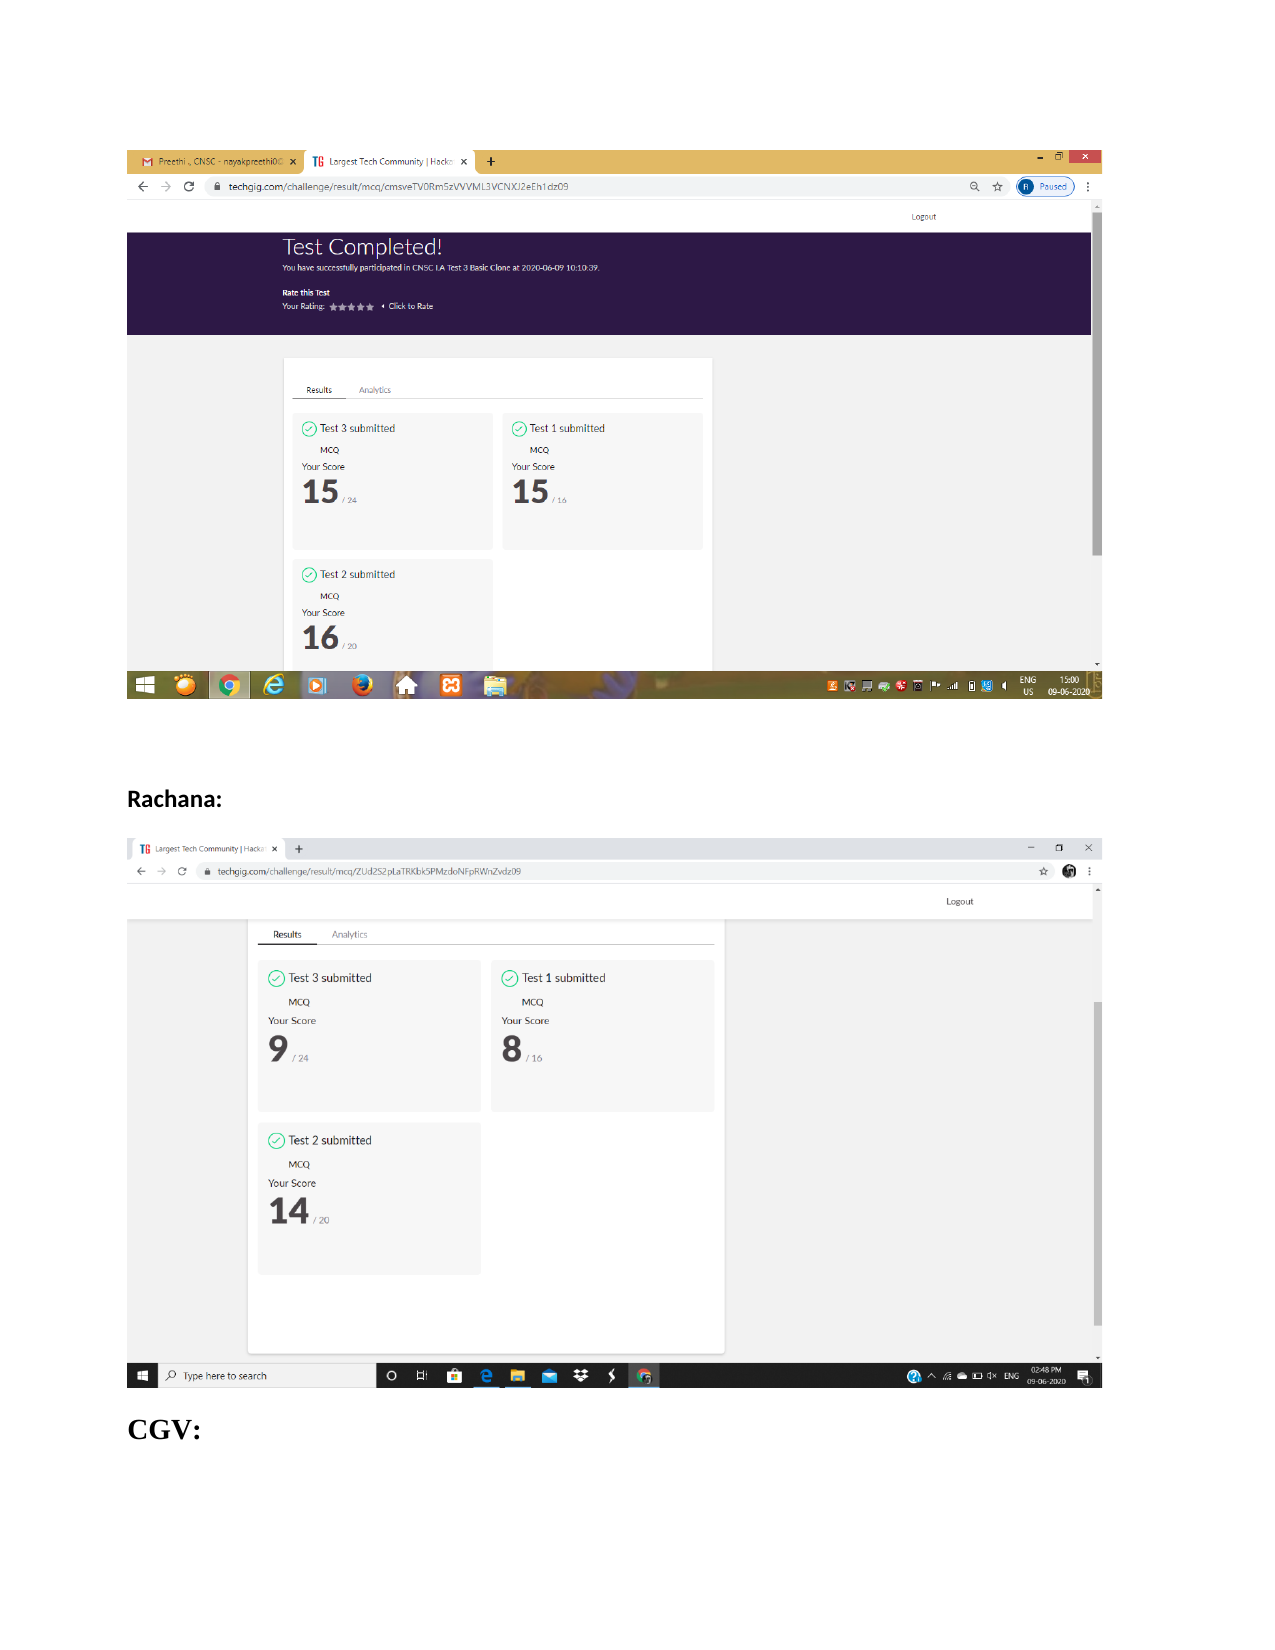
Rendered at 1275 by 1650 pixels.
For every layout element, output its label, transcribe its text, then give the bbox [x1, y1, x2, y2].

text CGV: [127, 1412, 1150, 1446]
picture [127, 150, 1103, 699]
text Rachana: [127, 783, 1150, 814]
picture [127, 838, 1103, 1388]
